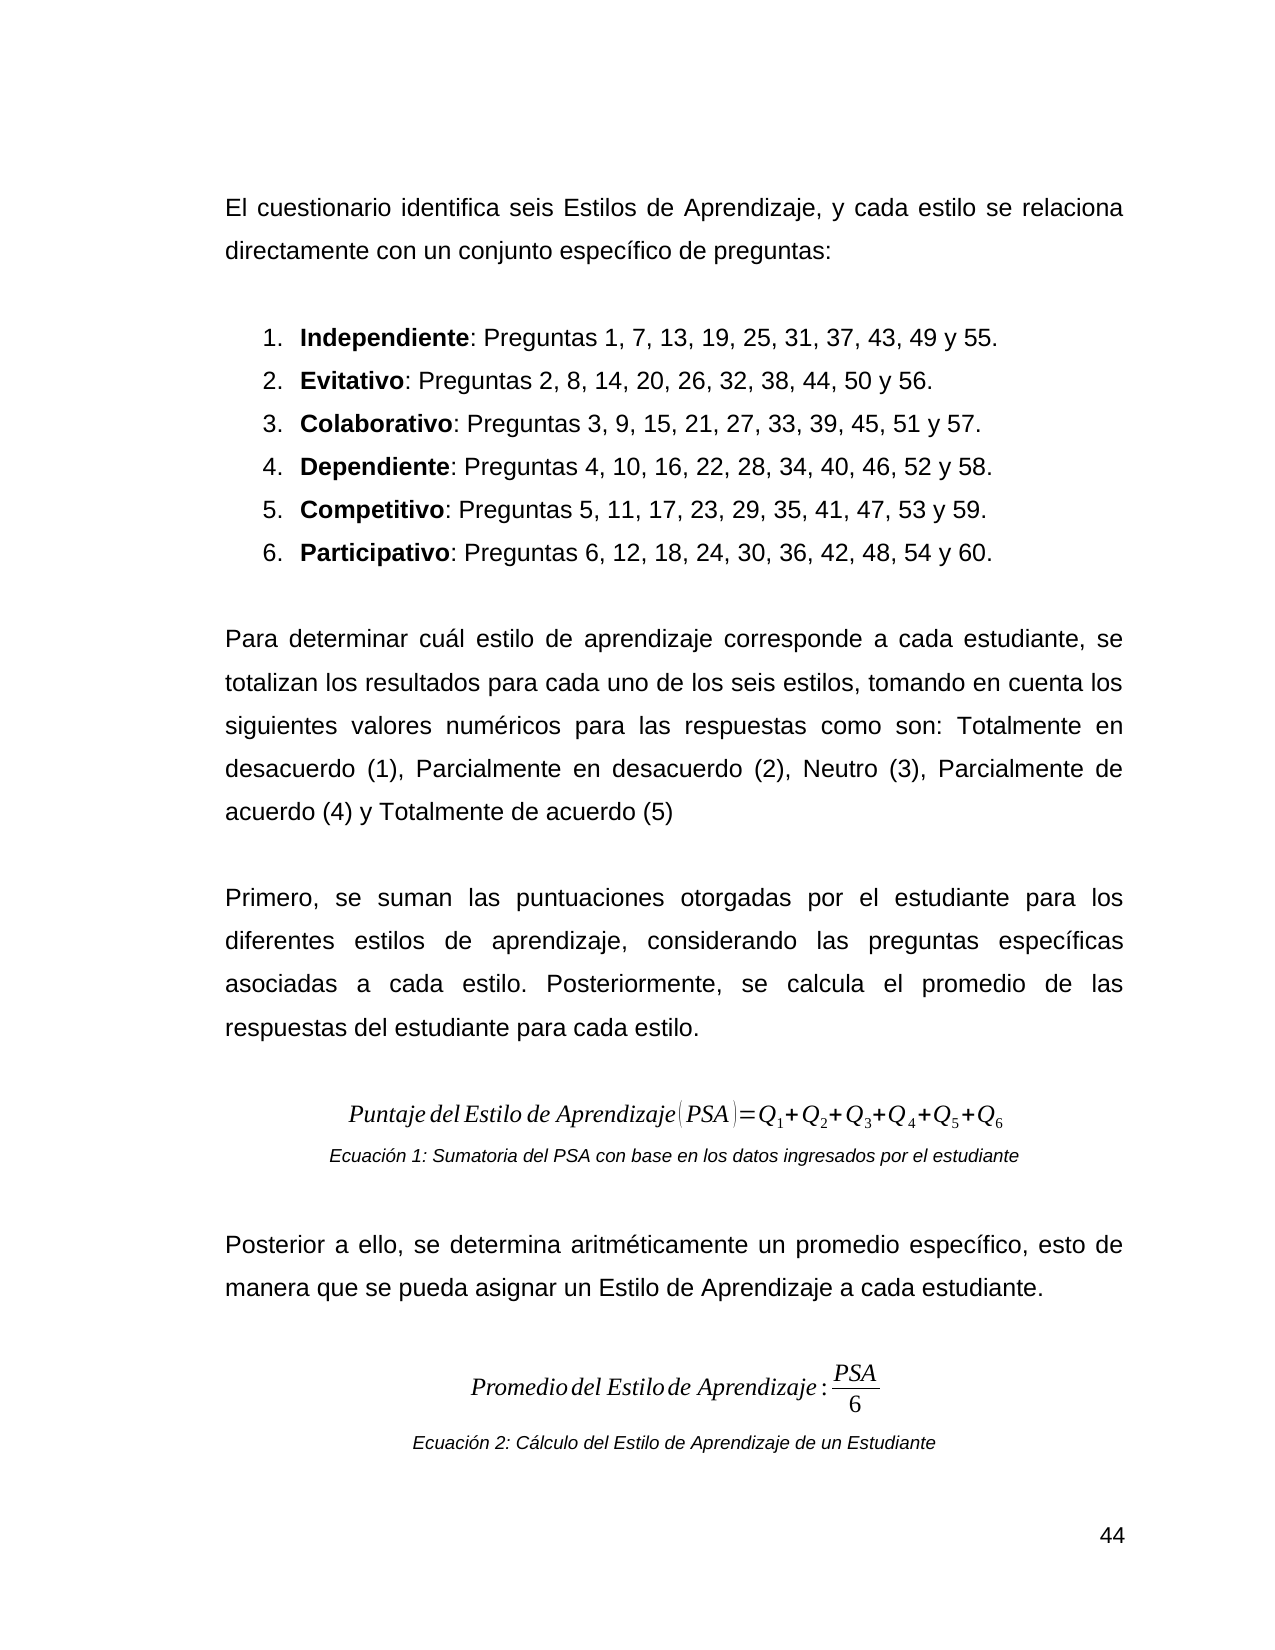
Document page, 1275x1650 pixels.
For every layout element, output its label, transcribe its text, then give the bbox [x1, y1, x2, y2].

list Competitivo: Preguntas 5, 11, 17, 23, 29, 35, 41, 47, 53 y 59. [262, 495, 1125, 524]
list Dependiente: Preguntas 4, 10, 16, 22, 28, 34, 40, 46, 52 y 58. [262, 452, 1125, 481]
list Participativo: Preguntas 6, 12, 18, 24, 30, 36, 42, 48, 54 y 60. [262, 538, 1125, 567]
text Ecuación 1: Sumatoria del PSA con base en los datos ingresados por el estudiante [225, 1145, 1125, 1166]
text Ecuación 2: Cálculo del Estilo de Aprendizaje de un Estudiante [225, 1432, 1125, 1453]
list Colaborativo: Preguntas 3, 9, 15, 21, 27, 33, 39, 45, 51 y 57. [262, 409, 1125, 437]
list Evitativo: Preguntas 2, 8, 14, 20, 26, 32, 38, 44, 50 y 56. [262, 366, 1125, 394]
text Posterior a ello, se determina aritméticamente un promedio específico, esto de manera que se pueda asignar un Estilo de Aprendizaje a cada estudiante. [225, 1230, 1125, 1302]
text Primero, se suman las puntuaciones otorgadas por el estudiante para los diferentes estilos de aprendizaje, considerando las preguntas específicas asociadas a cada estilo. Posteriormente, se calcula el promedio de las respuestas del estudiante para cada estilo. [225, 883, 1125, 1041]
text El cuestionario identifica seis Estilos de Aprendizaje, y cada estilo se relaciona directamente con un conjunto específico de preguntas: [225, 193, 1125, 265]
list Independiente: Preguntas 1, 7, 13, 19, 25, 31, 37, 43, 49 y 55. [262, 322, 1125, 351]
text Para determinar cuál estilo de aprendizaje corresponde a cada estudiante, se totalizan los resultados para cada uno de los seis estilos, tomando en cuenta los siguientes valores numéricos para las respuestas como son: Totalmente en desacuerdo (1), Parcialmente en desacuerdo (2), Neutro (3), Parcialmente de acuerdo (4) y Totalmente de acuerdo (5) [225, 624, 1125, 826]
